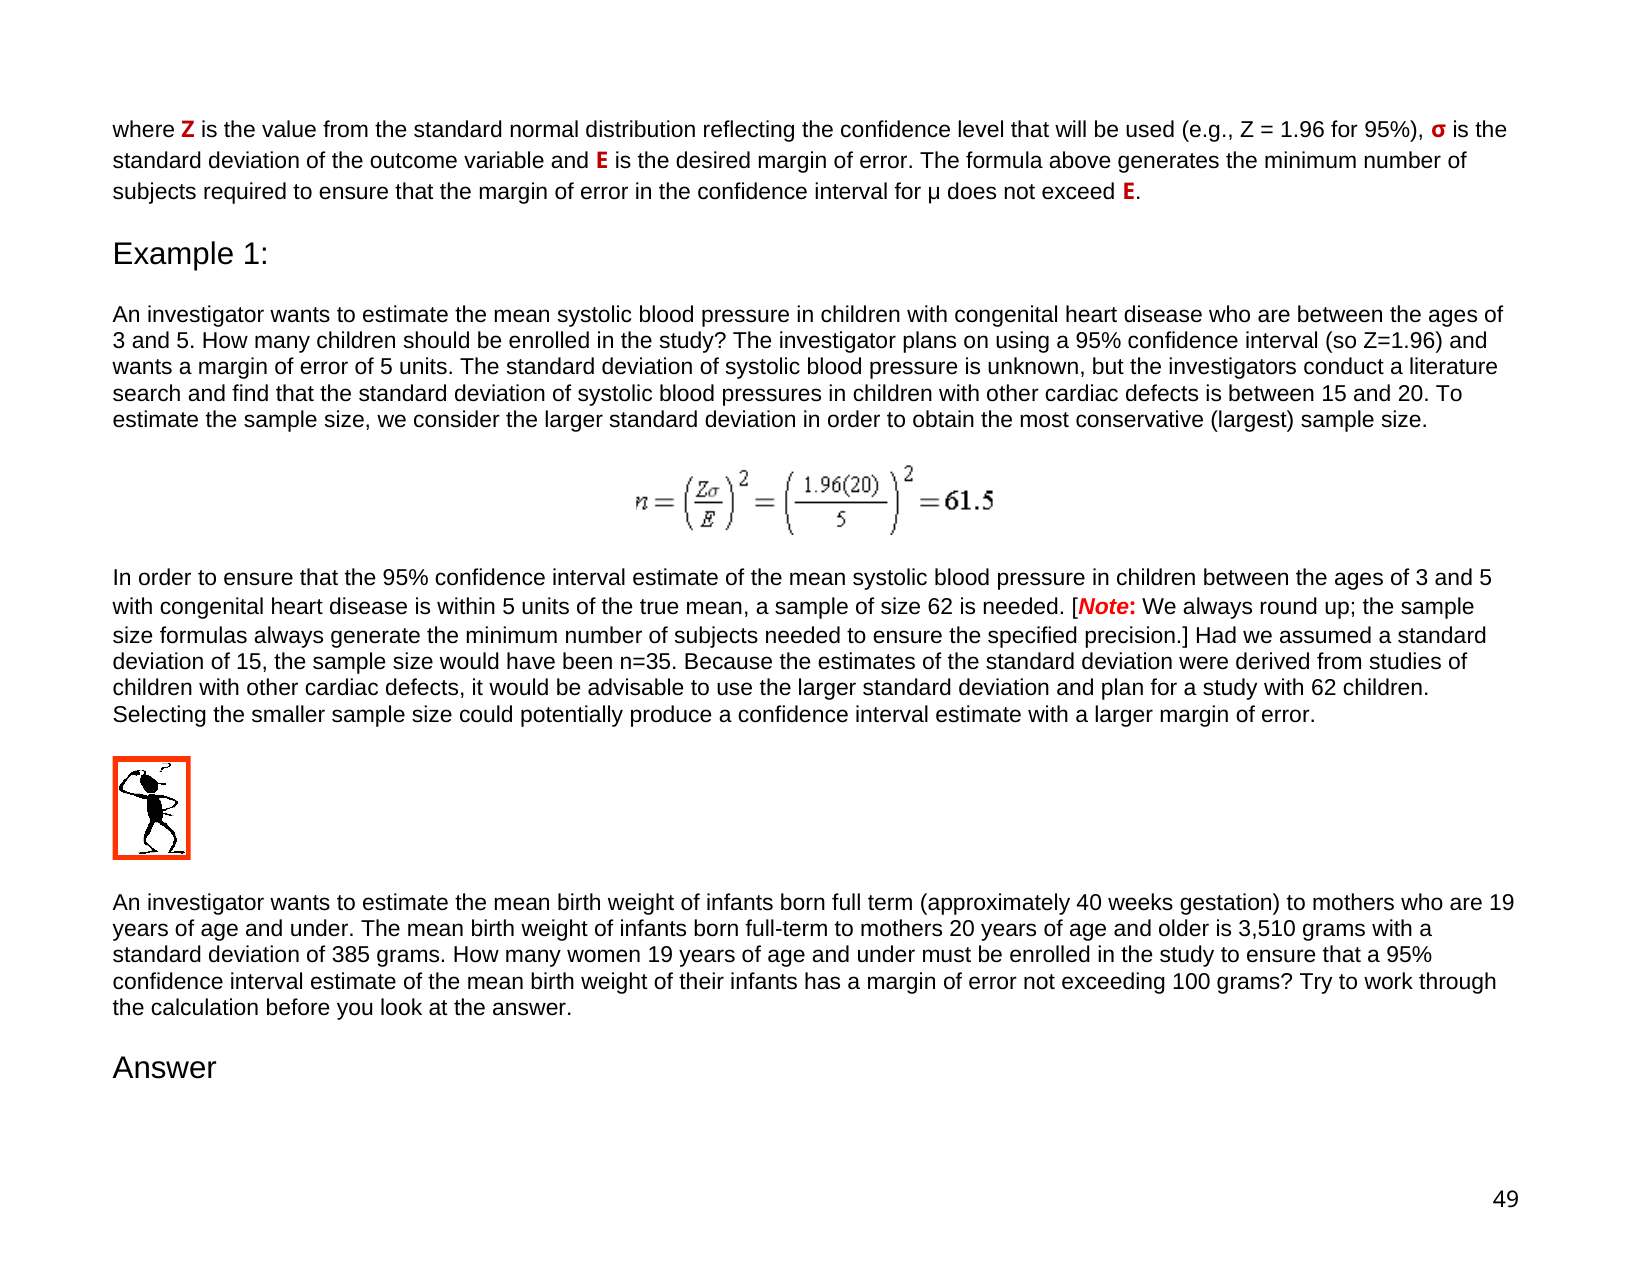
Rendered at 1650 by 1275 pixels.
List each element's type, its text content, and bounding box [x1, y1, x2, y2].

text Answer [112, 1049, 1519, 1085]
picture [636, 461, 996, 535]
text An investigator wants to estimate the mean birth weight of infants born full term (approximately 40 weeks gestation) to mothers who are 19 years of age and under. The mean birth weight of infants born full-term to mothers 20 years of age and older is 3,510 grams with a standard deviation of 385 grams. How many women 19 years of age and under must be enrolled in the study to ensure that a 95% confidence interval estimate of the mean birth weight of their infants has a margin of error not exceeding 100 grams? Try to work through the calculation before you look at the answer. [112, 888, 1519, 1020]
text An investigator wants to estimate the mean systolic blood pressure in children with congenital heart disease who are between the ages of 3 and 5. How many children should be enrolled in the study? The investigator plans on using a 95% confidence interval (so Z=1.96) and wants a margin of error of 5 units. The standard deviation of systolic blood pressure is unknown, but the investigators conduct a literature search and find that the standard deviation of systolic blood pressures in children with other cardiac defects is between 15 and 20. To estimate the sample size, we consider the larger standard deviation in order to obtain the most conservative (largest) sample size. [112, 301, 1519, 432]
text where Z is the value from the standard normal distribution reflecting the confidence level that will be used (e.g., Z = 1.96 for 95%), σ is the standard deviation of the outcome variable and E is the desired margin of error. The formula above generates the minimum number of subjects required to ensure that the margin of error in the confidence interval for μ does not exceed E. [112, 112, 1519, 206]
text Example 1: [112, 235, 1519, 271]
text In order to ensure that the 95% confidence interval estimate of the mean systolic blood pressure in children between the ages of 3 and 5 with congenital heart disease is within 5 units of the true mean, a sample of size 62 is needed. [Note: We always round up; the sample size formulas always generate the minimum number of subjects needed to ensure the specified precision.] Had we assumed a standard deviation of 15, the sample size would have been n=35. Because the estimates of the standard deviation were derived from studies of children with other cardiac defects, it would be advisable to use the larger standard deviation and plan for a study with 62 children. Selecting the smaller sample size could potentially produce a confidence interval estimate with a larger margin of error. [112, 564, 1519, 727]
picture [112, 756, 191, 860]
